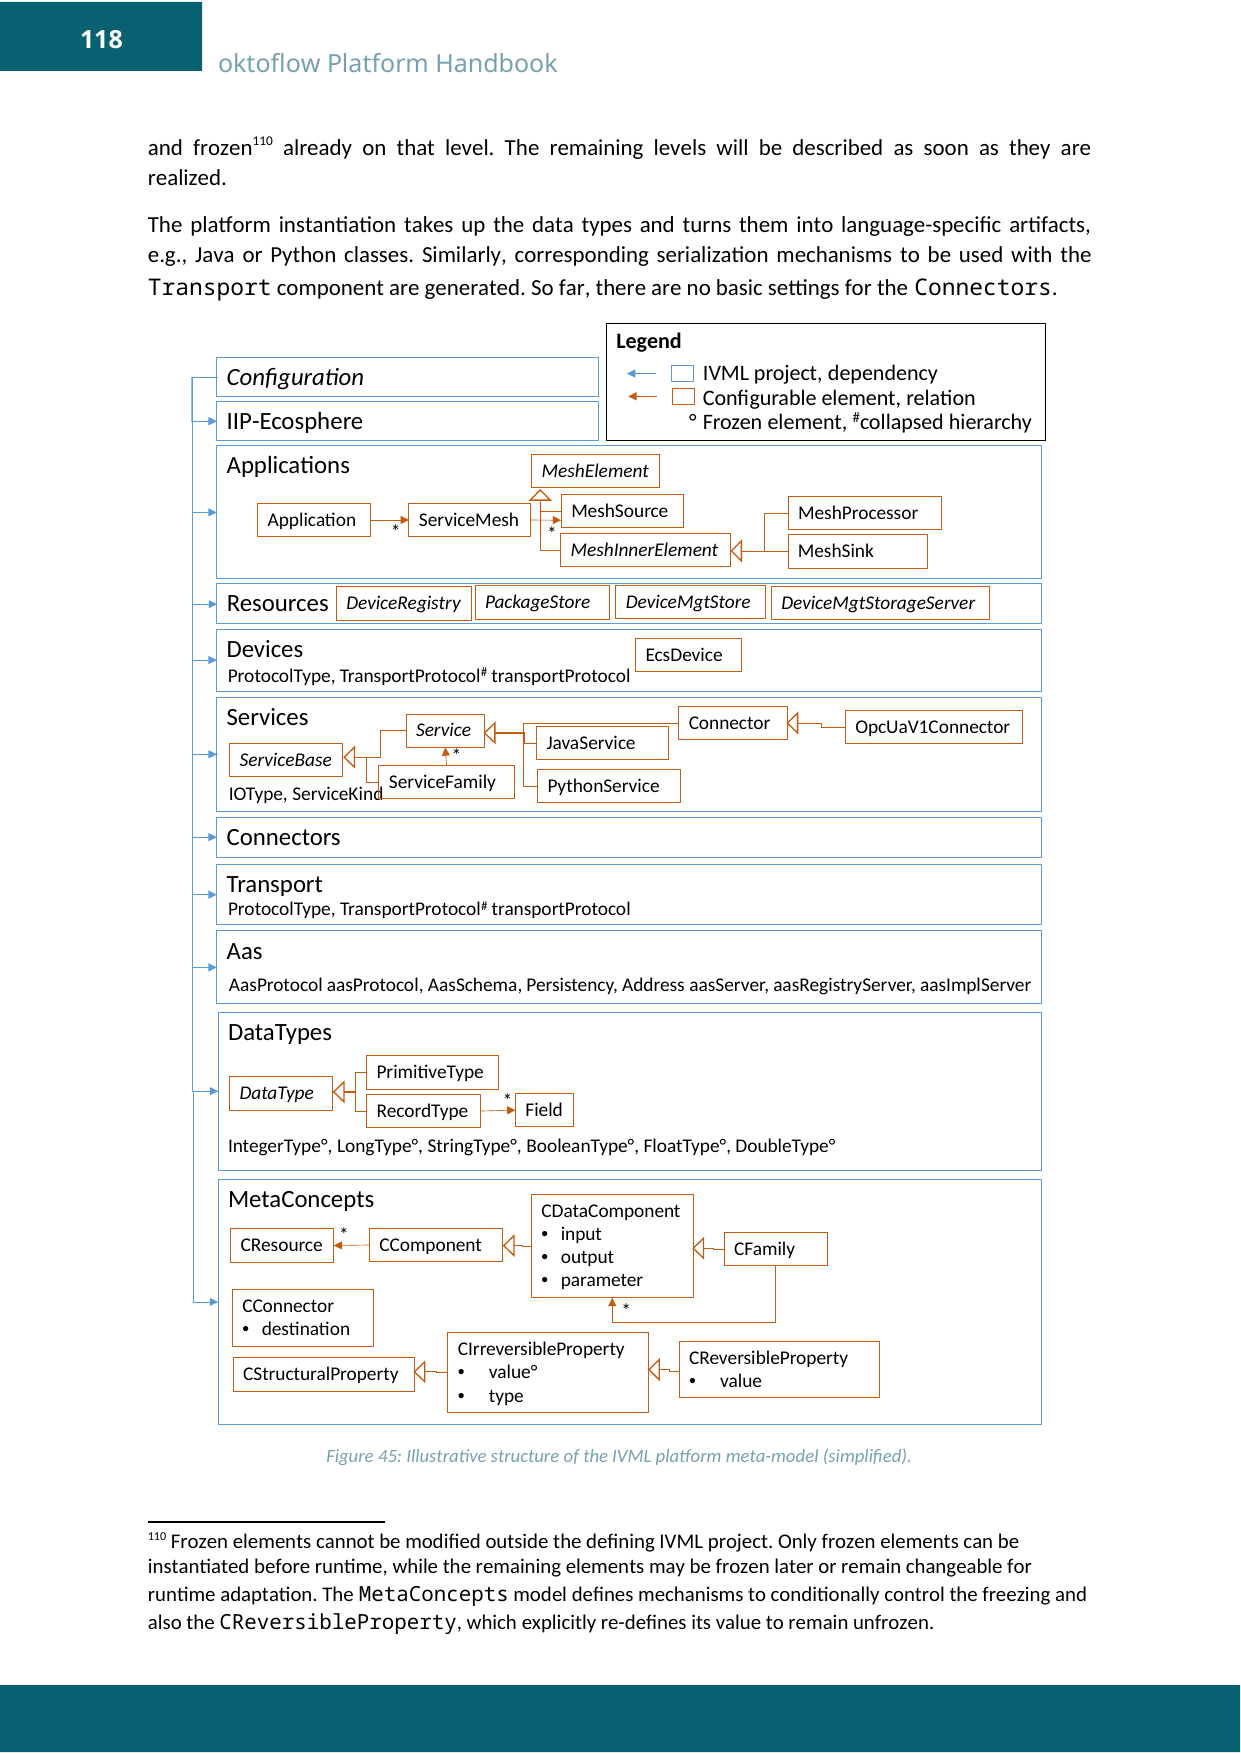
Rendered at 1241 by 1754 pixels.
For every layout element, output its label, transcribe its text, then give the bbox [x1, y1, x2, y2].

text The platform instantiation takes up the data types and turns them into language-specific artifacts, e.g., Java or Python classes. Similarly, corresponding serialization mechanisms to be used with the Transport component are generated. So far, there are no basic settings for the Connectors. [148, 210, 1093, 302]
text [148, 133, 1093, 191]
text Figure 45: Illustrative structure of the IVML platform meta-model (simplified). [148, 1444, 1093, 1467]
